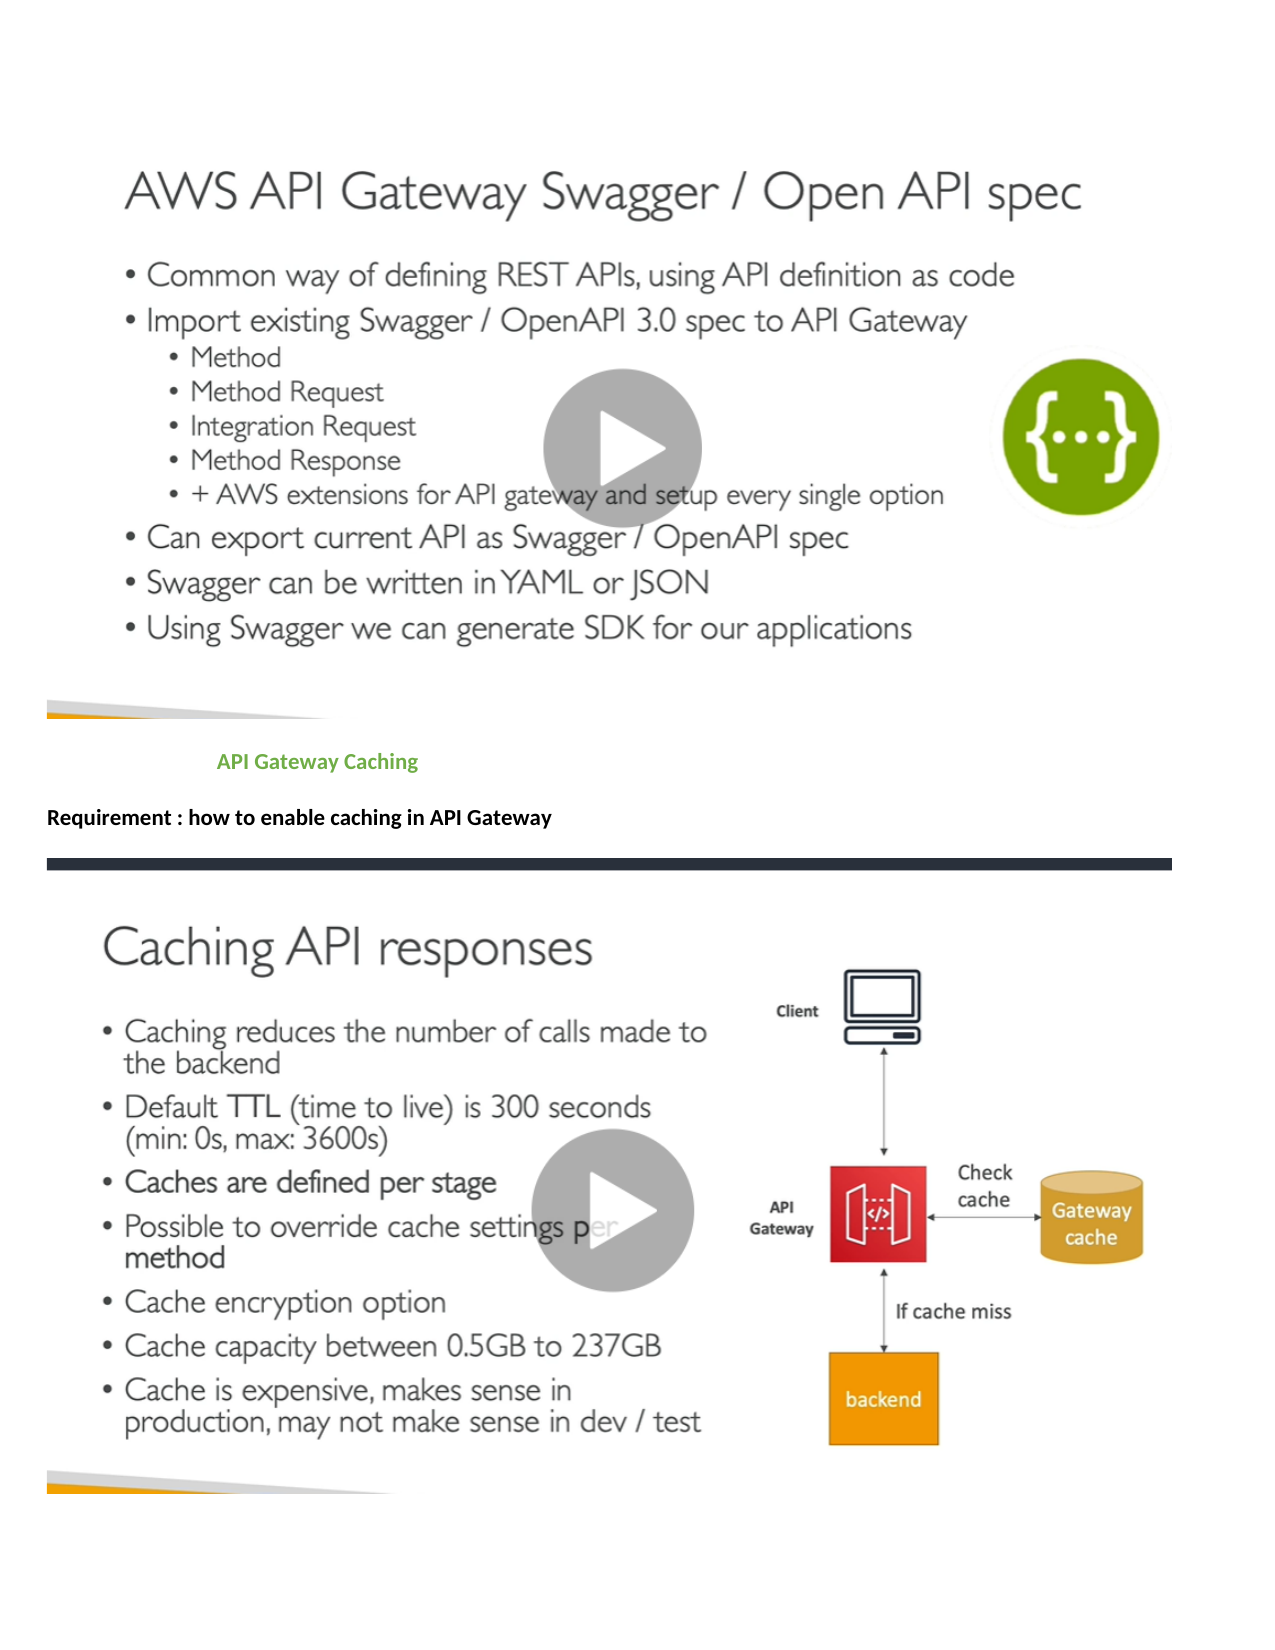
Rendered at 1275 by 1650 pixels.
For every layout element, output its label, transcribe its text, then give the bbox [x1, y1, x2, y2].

picture [46, 858, 1172, 1494]
picture [46, 150, 1172, 719]
text API Gateway Caching [47, 747, 1125, 775]
text Requirement : how to enable caching in API Gateway [47, 803, 1125, 831]
